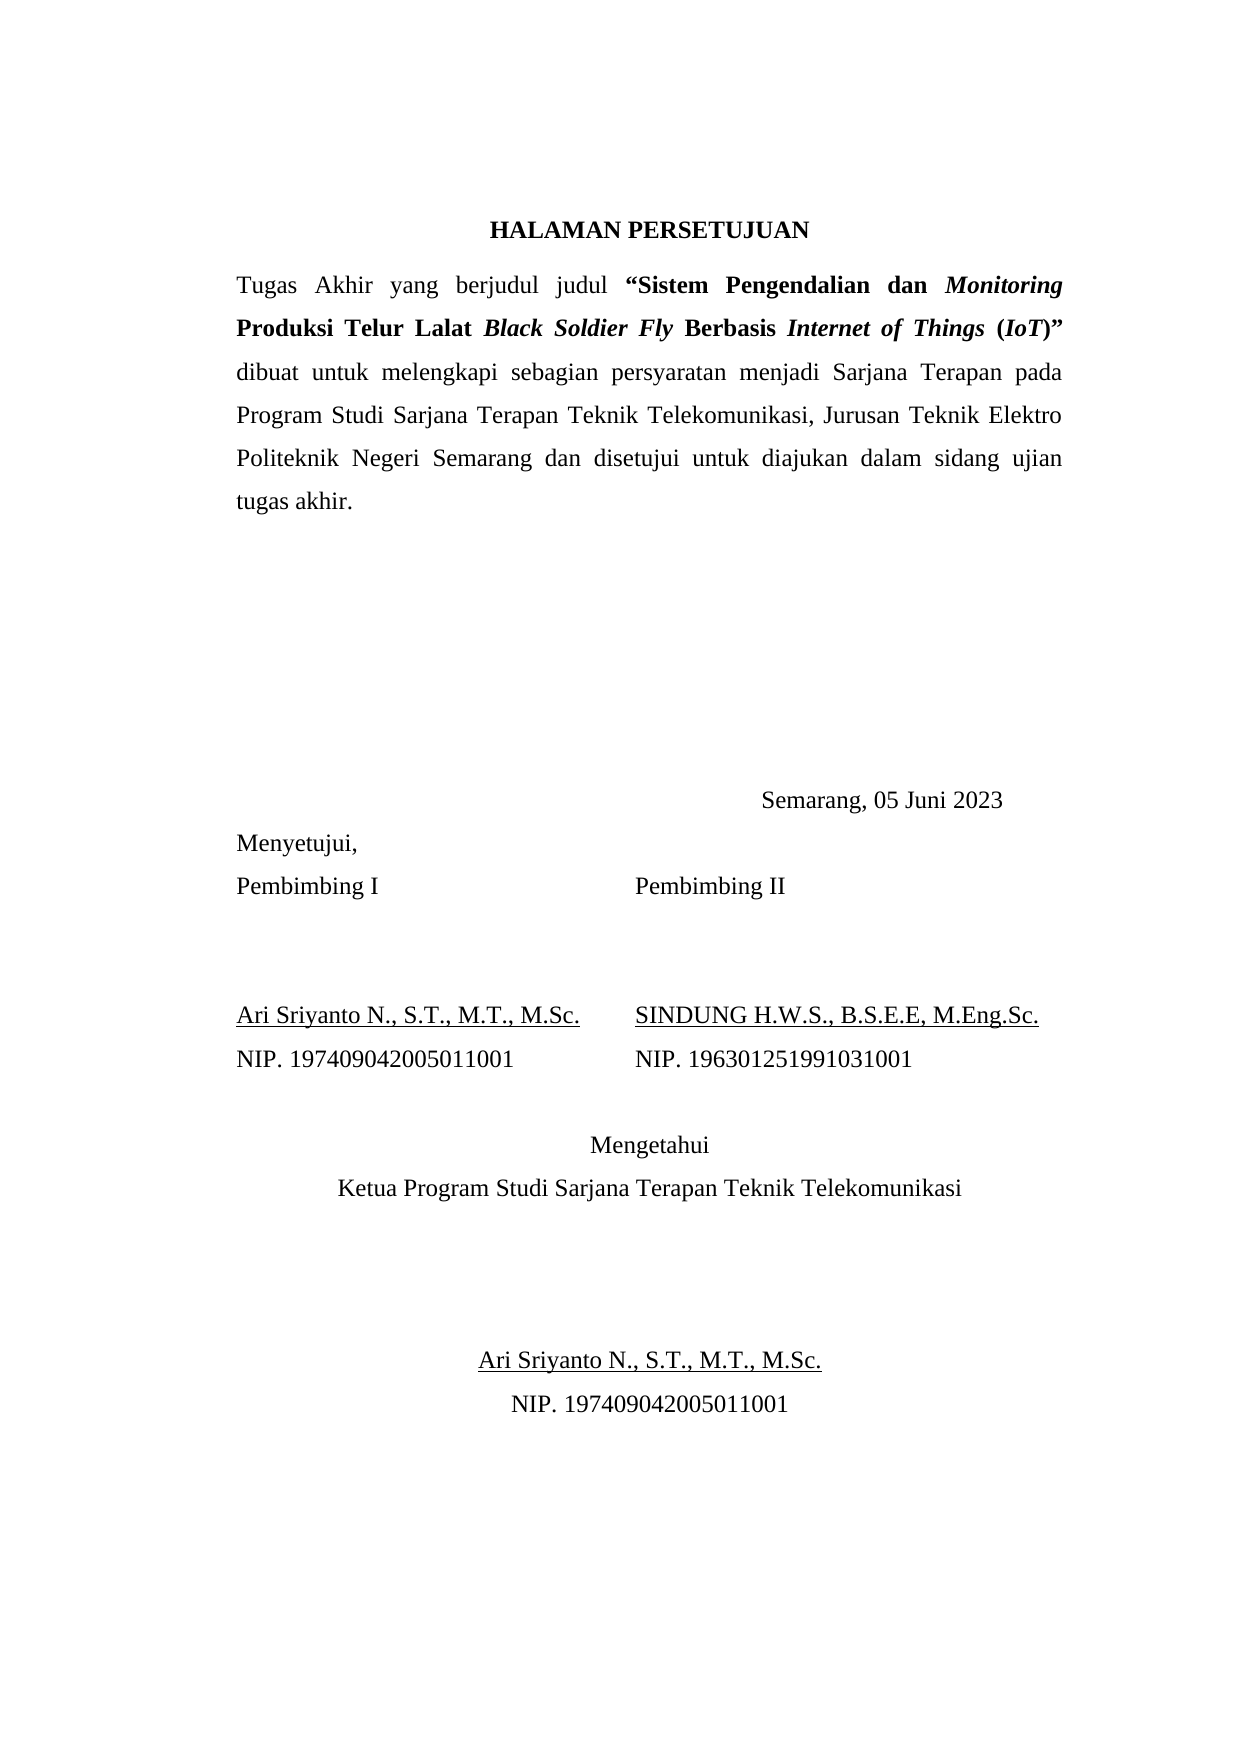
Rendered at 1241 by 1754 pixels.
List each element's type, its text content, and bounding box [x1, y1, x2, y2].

text Ari Sriyanto N., S.T., M.T., M.Sc. [236, 1346, 1063, 1374]
text NIP. 197409042005011001 [236, 1389, 1063, 1417]
text NIP. 197409042005011001 NIP. 196301251991031001 [236, 1044, 1063, 1072]
text Tugas Akhir yang berjudul judul “Sistem Pengendalian dan Monitoring Produksi Telur Lalat Black Soldier Fly Berbasis Internet of Things (IoT)” dibuat untuk melengkapi sebagian persyaratan menjadi Sarjana Terapan pada Program Studi Sarjana Terapan Teknik Telekomunikasi, Jurusan Teknik Elektro Politeknik Negeri Semarang dan disetujui untuk diajukan dalam sidang ujian tugas akhir. [236, 270, 1063, 515]
text Menyetujui, [236, 828, 1063, 857]
text Ari Sriyanto N., S.T., M.T., M.Sc. SINDUNG H.W.S., B.S.E.E, M.Eng.Sc. [236, 1001, 1063, 1029]
subtitle HALAMAN PERSETUJUAN [236, 215, 1063, 243]
text Ketua Program Studi Sarjana Terapan Teknik Telekomunikasi [236, 1173, 1063, 1202]
text Mengetahui [236, 1130, 1063, 1159]
text Pembimbing I Pembimbing II [236, 871, 1063, 900]
text Semarang, 05 Juni 2023 [236, 785, 1063, 814]
